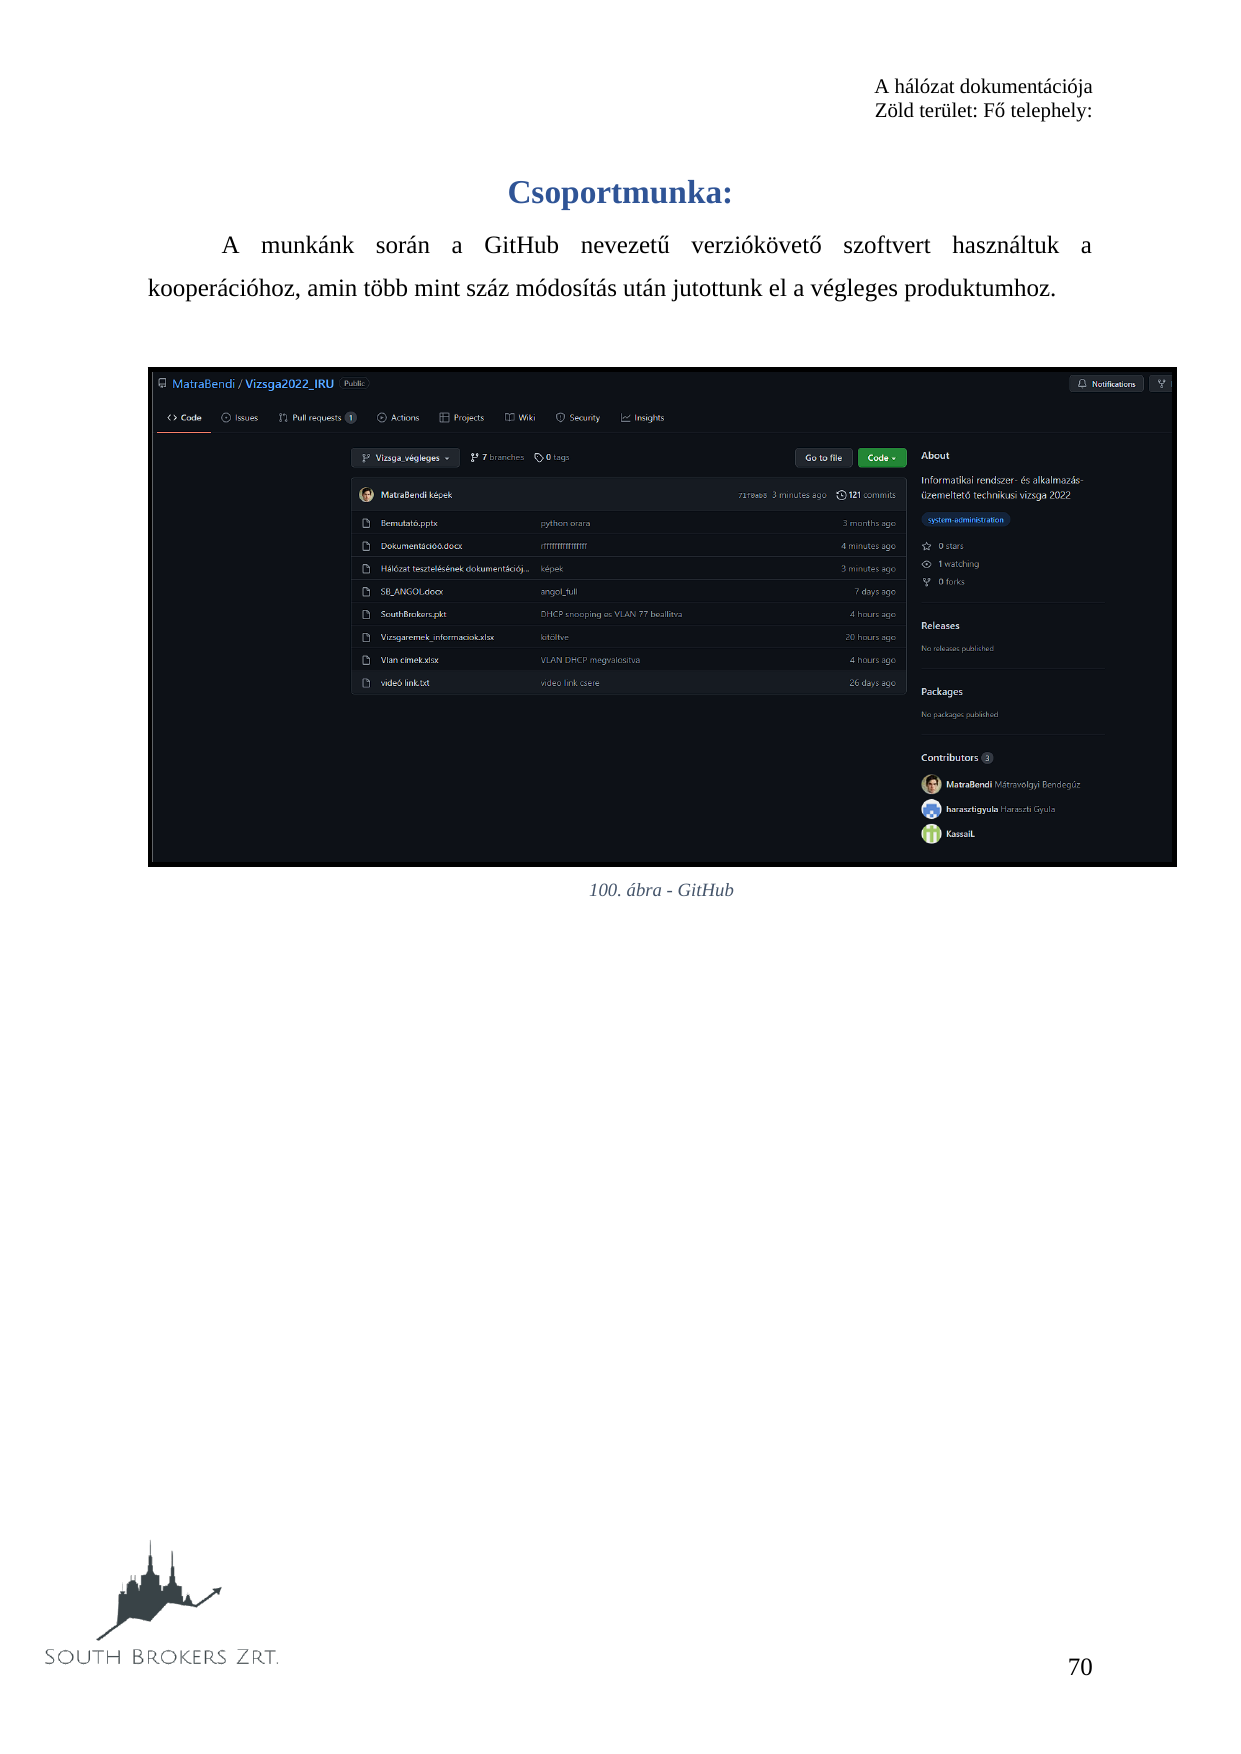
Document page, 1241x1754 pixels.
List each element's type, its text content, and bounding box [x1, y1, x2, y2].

text A munkánk során a GitHub nevezetű verziókövető szoftvert használtuk a kooperációhoz, amin több mint száz módosítás után jutottunk el a végleges produktumhoz. [148, 230, 1093, 302]
picture [0, 1475, 318, 1754]
subtitle Csoportmunka: [148, 173, 1093, 211]
picture [152, 372, 1172, 862]
